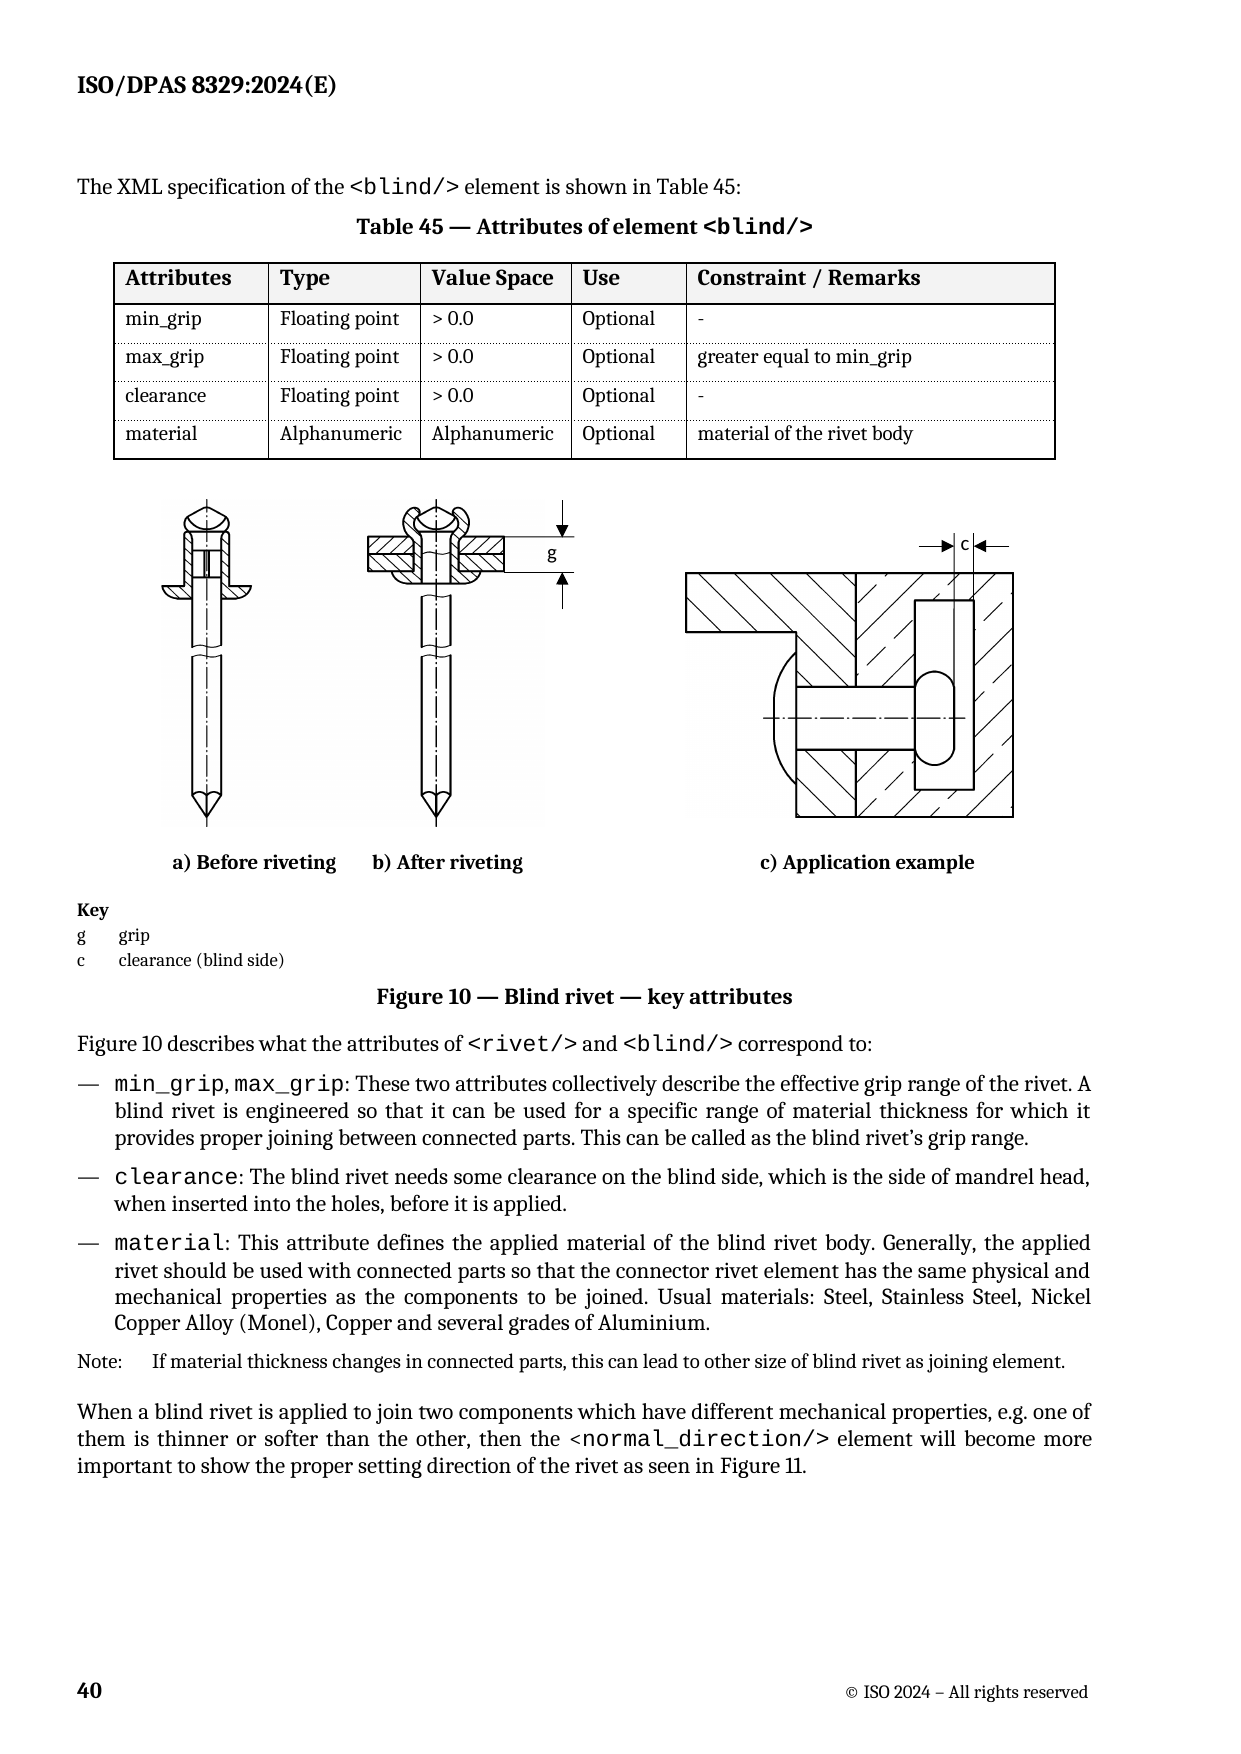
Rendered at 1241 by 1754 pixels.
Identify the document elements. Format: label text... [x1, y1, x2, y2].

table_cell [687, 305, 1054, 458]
text Key g grip c clearance (blind side) [77, 896, 1092, 971]
text The XML specification of the <blind/> element is shown in Table 45: [77, 174, 1092, 201]
list min_grip, max_grip: These two attributes collectively describe the effective grip range of the rivet. A blind rivet is engineered so that it can be used for a specific range of material thickness for which it provides proper joining between connected parts. This can be called as the blind rivet’s grip range. [77, 1071, 1092, 1151]
list clearance: The blind rivet needs some clearance on the blind side, which is the side of mandrel head, when inserted into the holes, before it is applied. [77, 1163, 1092, 1217]
picture [161, 499, 545, 827]
text Note: If material thickness changes in connected parts, this can lead to other size of blind rivet as joining element. [77, 1349, 1092, 1374]
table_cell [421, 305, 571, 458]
list When a blind rivet is applied to join two components which have different mechanical properties, e.g. one of them is thinner or softer than the other, then the <normal_direction/> element will become more important to show the proper setting direction of the rivet as seen in Figure 11. [77, 1399, 1092, 1479]
list material: This attribute defines the applied material of the blind rivet body. Generally, the applied rivet should be used with connected parts so that the connector rivet element has the same physical and mechanical properties as the components to be joined. Usual materials: Steel, Stainless Steel, Nickel Copper Alloy (Monel), Copper and several grades of Aluminium. [77, 1230, 1092, 1336]
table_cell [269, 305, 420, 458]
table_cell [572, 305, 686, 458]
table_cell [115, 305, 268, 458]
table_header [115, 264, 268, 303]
text Figure 10 — Blind rivet — key attributes [77, 984, 1092, 1010]
text Table 45 — Attributes of element <blind/> [77, 214, 1092, 241]
picture [685, 572, 1014, 818]
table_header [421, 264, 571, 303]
text Figure 10 describes what the attributes of <rivet/> and <blind/> correspond to: [77, 1031, 1092, 1058]
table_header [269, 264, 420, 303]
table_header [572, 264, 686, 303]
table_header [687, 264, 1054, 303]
